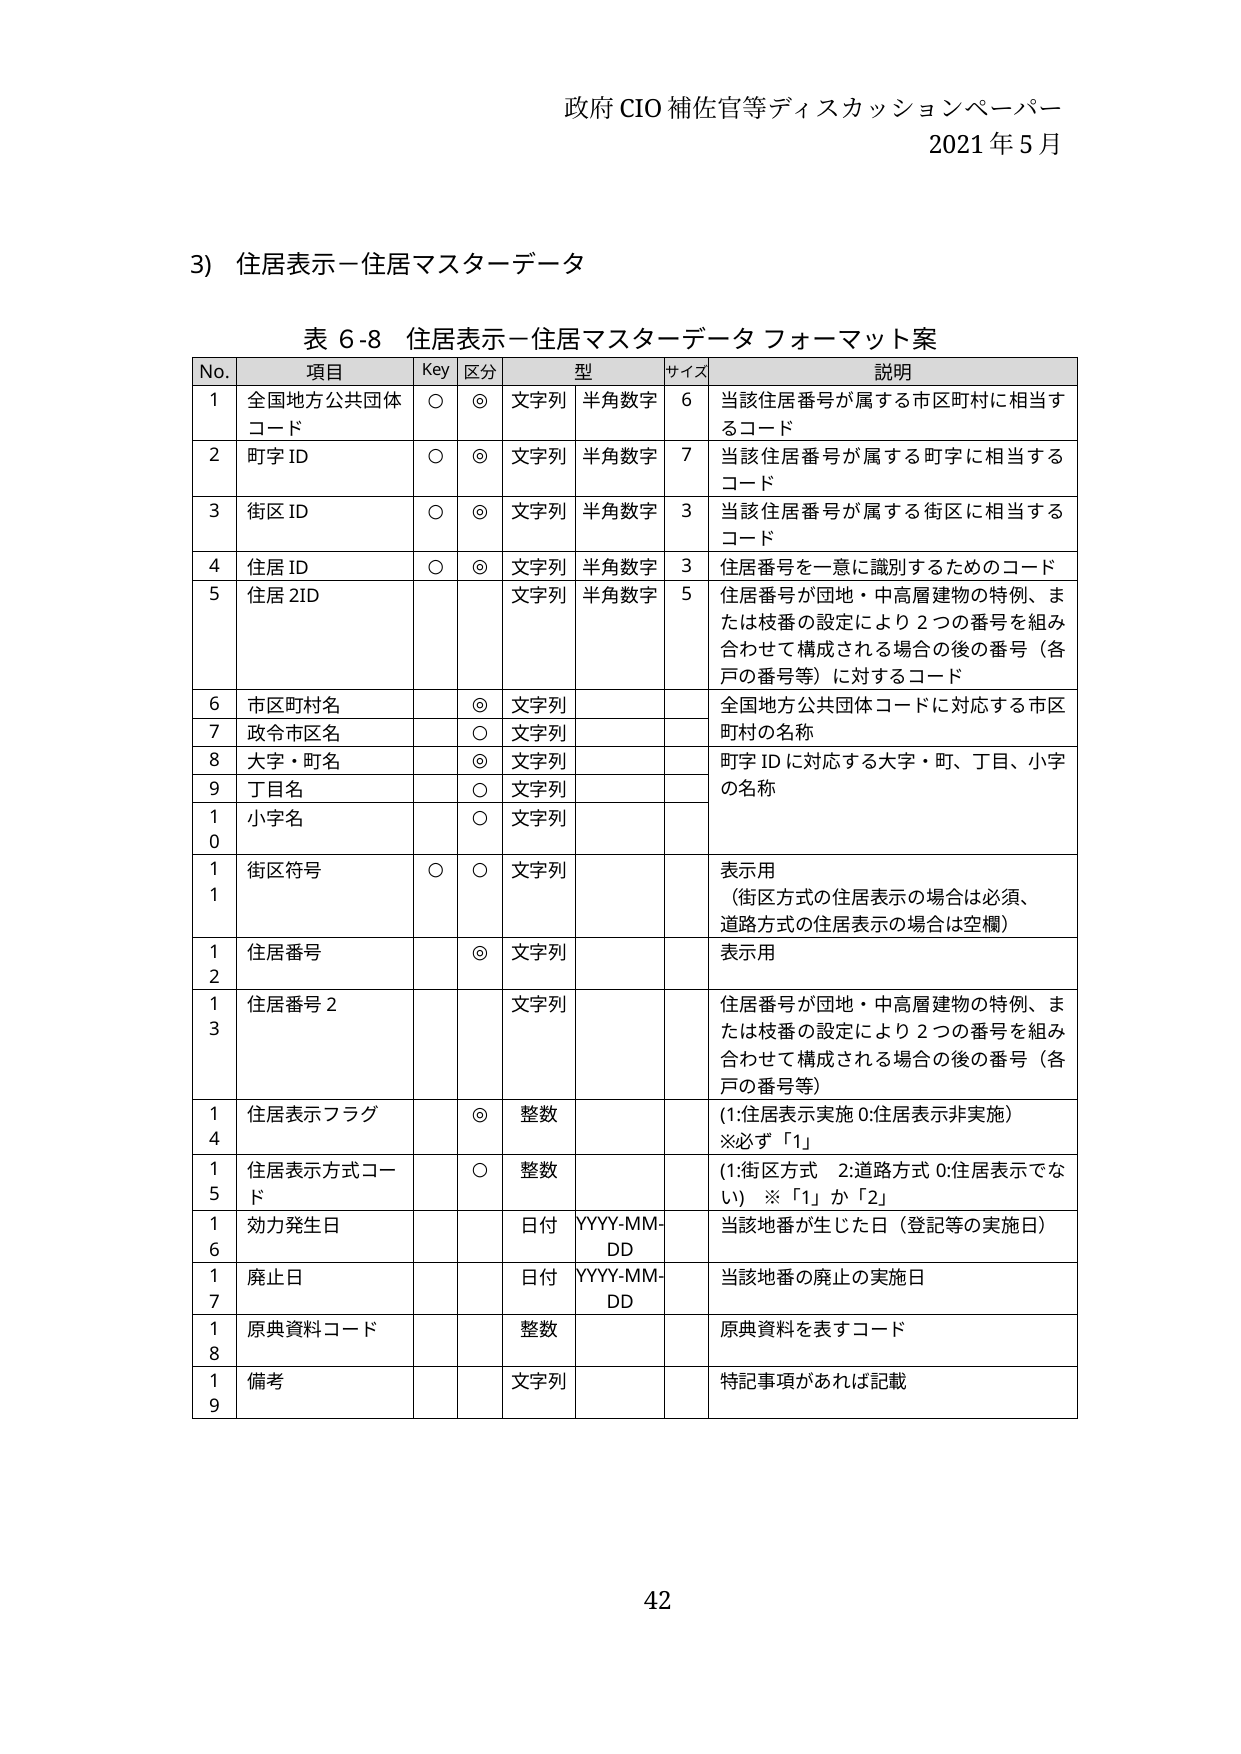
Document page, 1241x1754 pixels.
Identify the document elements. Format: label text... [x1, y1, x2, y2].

table_cell 効力発生日 [237, 1211, 413, 1262]
table_cell [414, 1211, 457, 1262]
table_cell 備考 [237, 1367, 413, 1418]
table_cell [414, 803, 457, 854]
table_cell ◎ [458, 552, 502, 579]
table_cell [576, 690, 664, 717]
table_cell [576, 775, 664, 802]
table_cell [665, 747, 708, 774]
table_cell [576, 1367, 664, 1418]
table_cell ○ [414, 441, 457, 496]
table_cell 住居番号を一意に識別するためのコード [709, 552, 1077, 579]
table_cell 原典資料コード [237, 1315, 413, 1366]
table_cell 当該地番の廃止の実施日 [709, 1263, 1077, 1314]
table_cell 7 [193, 719, 236, 746]
table_cell 文字列 [503, 938, 575, 989]
table_cell 文字列 [503, 719, 575, 746]
table_cell [576, 1315, 664, 1366]
table_cell [665, 1211, 708, 1262]
table_cell 特記事項があれば記載 [709, 1367, 1077, 1418]
table_cell 3 [665, 552, 708, 579]
table_cell [665, 775, 708, 802]
table_cell 当該住居番号が属する町字に相当するコード [709, 441, 1077, 496]
table_cell 整数 [503, 1315, 575, 1366]
table_cell 12 [193, 938, 236, 989]
table_cell 住居ID [237, 552, 413, 579]
table_cell ◎ [458, 386, 502, 440]
table_header Key [414, 358, 457, 385]
table_cell [414, 581, 457, 689]
table_cell [414, 747, 457, 774]
table_cell [576, 747, 664, 774]
table_cell 住居表示方式コード [237, 1155, 413, 1209]
table_cell 半角数字 [576, 441, 664, 496]
table_cell ◎ [458, 441, 502, 496]
table_cell 半角数字 [576, 386, 664, 440]
subtitle 住居表示－住居マスターデータ [190, 244, 1063, 282]
table_cell 3 [193, 497, 236, 551]
table_cell [458, 1315, 502, 1366]
table_cell 文字列 [503, 581, 575, 689]
table_cell ○ [458, 775, 502, 802]
table_cell [665, 1100, 708, 1154]
table_cell 文字列 [503, 497, 575, 551]
table_cell [458, 1211, 502, 1262]
table_cell [458, 1263, 502, 1314]
table_cell 当該住居番号が属する街区に相当するコード [709, 497, 1077, 551]
table_cell 市区町村名 [237, 690, 413, 717]
table_cell 町字IDに対応する大字・町、丁目、小字の名称 [709, 747, 1077, 854]
table_cell [414, 1155, 457, 1209]
table_cell 15 [193, 1155, 236, 1209]
table_cell 14 [193, 1100, 236, 1154]
table_cell [414, 775, 457, 802]
table_cell 4 [193, 552, 236, 579]
table_cell 文字列 [503, 441, 575, 496]
table_cell 文字列 [503, 552, 575, 579]
table_cell 政令市区名 [237, 719, 413, 746]
table_cell ○ [458, 855, 502, 937]
table_cell 文字列 [503, 803, 575, 854]
table_cell 文字列 [503, 690, 575, 717]
table_cell [458, 1367, 502, 1418]
table_cell 半角数字 [576, 497, 664, 551]
table_cell 表示用 （街区方式の住居表示の場合は必須、 道路方式の住居表示の場合は空欄） [709, 855, 1077, 937]
table_cell 1 [193, 386, 236, 440]
table_header No. [193, 358, 236, 385]
table_header サイズ [665, 358, 708, 385]
table_cell ◎ [458, 1100, 502, 1154]
table_cell 5 [665, 581, 708, 689]
table_cell 文字列 [503, 990, 575, 1099]
table_cell 住居表示フラグ [237, 1100, 413, 1154]
table_cell 2 [193, 441, 236, 496]
table_cell 街区符号 [237, 855, 413, 937]
table_cell 日付 [503, 1211, 575, 1262]
table_cell ◎ [458, 690, 502, 717]
table_cell [665, 855, 708, 937]
table_cell [665, 1315, 708, 1366]
table_cell (1:住居表示実施 0:住居表示非実施） ※必ず「1」 [709, 1100, 1077, 1154]
table_cell 半角数字 [576, 552, 664, 579]
table_cell [665, 938, 708, 989]
table_cell [414, 990, 457, 1099]
table_cell YYYY-MM-DD [576, 1263, 664, 1314]
table_cell 6 [193, 690, 236, 717]
table_cell [665, 1263, 708, 1314]
table_cell [414, 1367, 457, 1418]
table_cell ○ [458, 719, 502, 746]
table_cell [458, 990, 502, 1099]
table_cell 表示用 [709, 938, 1077, 989]
table_cell 小字名 [237, 803, 413, 854]
table_cell 全国地方公共団体コード [237, 386, 413, 440]
table_cell [665, 1155, 708, 1209]
table_header 型 [503, 358, 664, 385]
table_cell 文字列 [503, 1367, 575, 1418]
table_cell 住居番号が団地・中高層建物の特例、または枝番の設定により2つの番号を組み合わせて構成される場合の後の番号（各戸の番号等） [709, 990, 1077, 1099]
table_cell 住居番号2 [237, 990, 413, 1099]
table_cell 5 [193, 581, 236, 689]
table_cell [414, 1263, 457, 1314]
table_cell 整数 [503, 1100, 575, 1154]
table_cell YYYY-MM-DD [576, 1211, 664, 1262]
table_cell ◎ [458, 938, 502, 989]
table_cell 8 [193, 747, 236, 774]
table_cell ○ [414, 855, 457, 937]
table_cell [576, 719, 664, 746]
table_cell 9 [193, 775, 236, 802]
table_cell ◎ [458, 747, 502, 774]
table_cell [665, 719, 708, 746]
table_cell ○ [414, 552, 457, 579]
table_cell [414, 690, 457, 717]
table_cell 当該住居番号が属する市区町村に相当するコード [709, 386, 1077, 440]
table_cell ○ [458, 1155, 502, 1209]
table_cell 街区ID [237, 497, 413, 551]
table_cell ○ [414, 386, 457, 440]
table_cell ◎ [458, 497, 502, 551]
table_header 説明 [709, 358, 1077, 385]
table_cell ○ [414, 497, 457, 551]
table_cell ○ [458, 803, 502, 854]
table_cell [665, 1367, 708, 1418]
table_cell 全国地方公共団体コードに対応する市区町村の名称 [709, 690, 1077, 746]
table_cell 18 [193, 1315, 236, 1366]
table_cell 日付 [503, 1263, 575, 1314]
table_cell 住居2ID [237, 581, 413, 689]
table_cell 整数 [503, 1155, 575, 1209]
table_cell [458, 581, 502, 689]
table_header 項目 [237, 358, 413, 385]
table_cell 7 [665, 441, 708, 496]
table_cell [576, 855, 664, 937]
table_cell 3 [665, 497, 708, 551]
table_cell 大字・町名 [237, 747, 413, 774]
table_cell 文字列 [503, 855, 575, 937]
table_cell [414, 719, 457, 746]
table_cell 19 [193, 1367, 236, 1418]
table_cell (1:街区方式 2:道路方式 0:住居表示でない) ※「1」か「2」 [709, 1155, 1077, 1209]
table_cell [576, 1100, 664, 1154]
table_cell 11 [193, 855, 236, 937]
table_cell [576, 803, 664, 854]
table_cell 10 [193, 803, 236, 854]
table_cell 丁目名 [237, 775, 413, 802]
table_cell 16 [193, 1211, 236, 1262]
table_cell [576, 990, 664, 1099]
table_cell [665, 990, 708, 1099]
table_cell [665, 803, 708, 854]
table_cell [576, 1155, 664, 1209]
table_cell 半角数字 [576, 581, 664, 689]
table_cell 13 [193, 990, 236, 1099]
table_cell 17 [193, 1263, 236, 1314]
table_cell [576, 938, 664, 989]
table_cell 当該地番が生じた日（登記等の実施日） [709, 1211, 1077, 1262]
table_cell 廃止日 [237, 1263, 413, 1314]
table_header 区分 [458, 358, 502, 385]
table_cell [414, 1315, 457, 1366]
table_cell [665, 690, 708, 717]
table_cell 住居番号が団地・中高層建物の特例、または枝番の設定により2つの番号を組み合わせて構成される場合の後の番号（各戸の番号等）に対するコード [709, 581, 1077, 689]
table_cell [414, 938, 457, 989]
table_cell 原典資料を表すコード [709, 1315, 1077, 1366]
table_cell 住居番号 [237, 938, 413, 989]
table_cell 6 [665, 386, 708, 440]
table_cell 文字列 [503, 775, 575, 802]
table_cell 文字列 [503, 747, 575, 774]
table_cell [414, 1100, 457, 1154]
table_cell 町字ID [237, 441, 413, 496]
table_cell 文字列 [503, 386, 575, 440]
